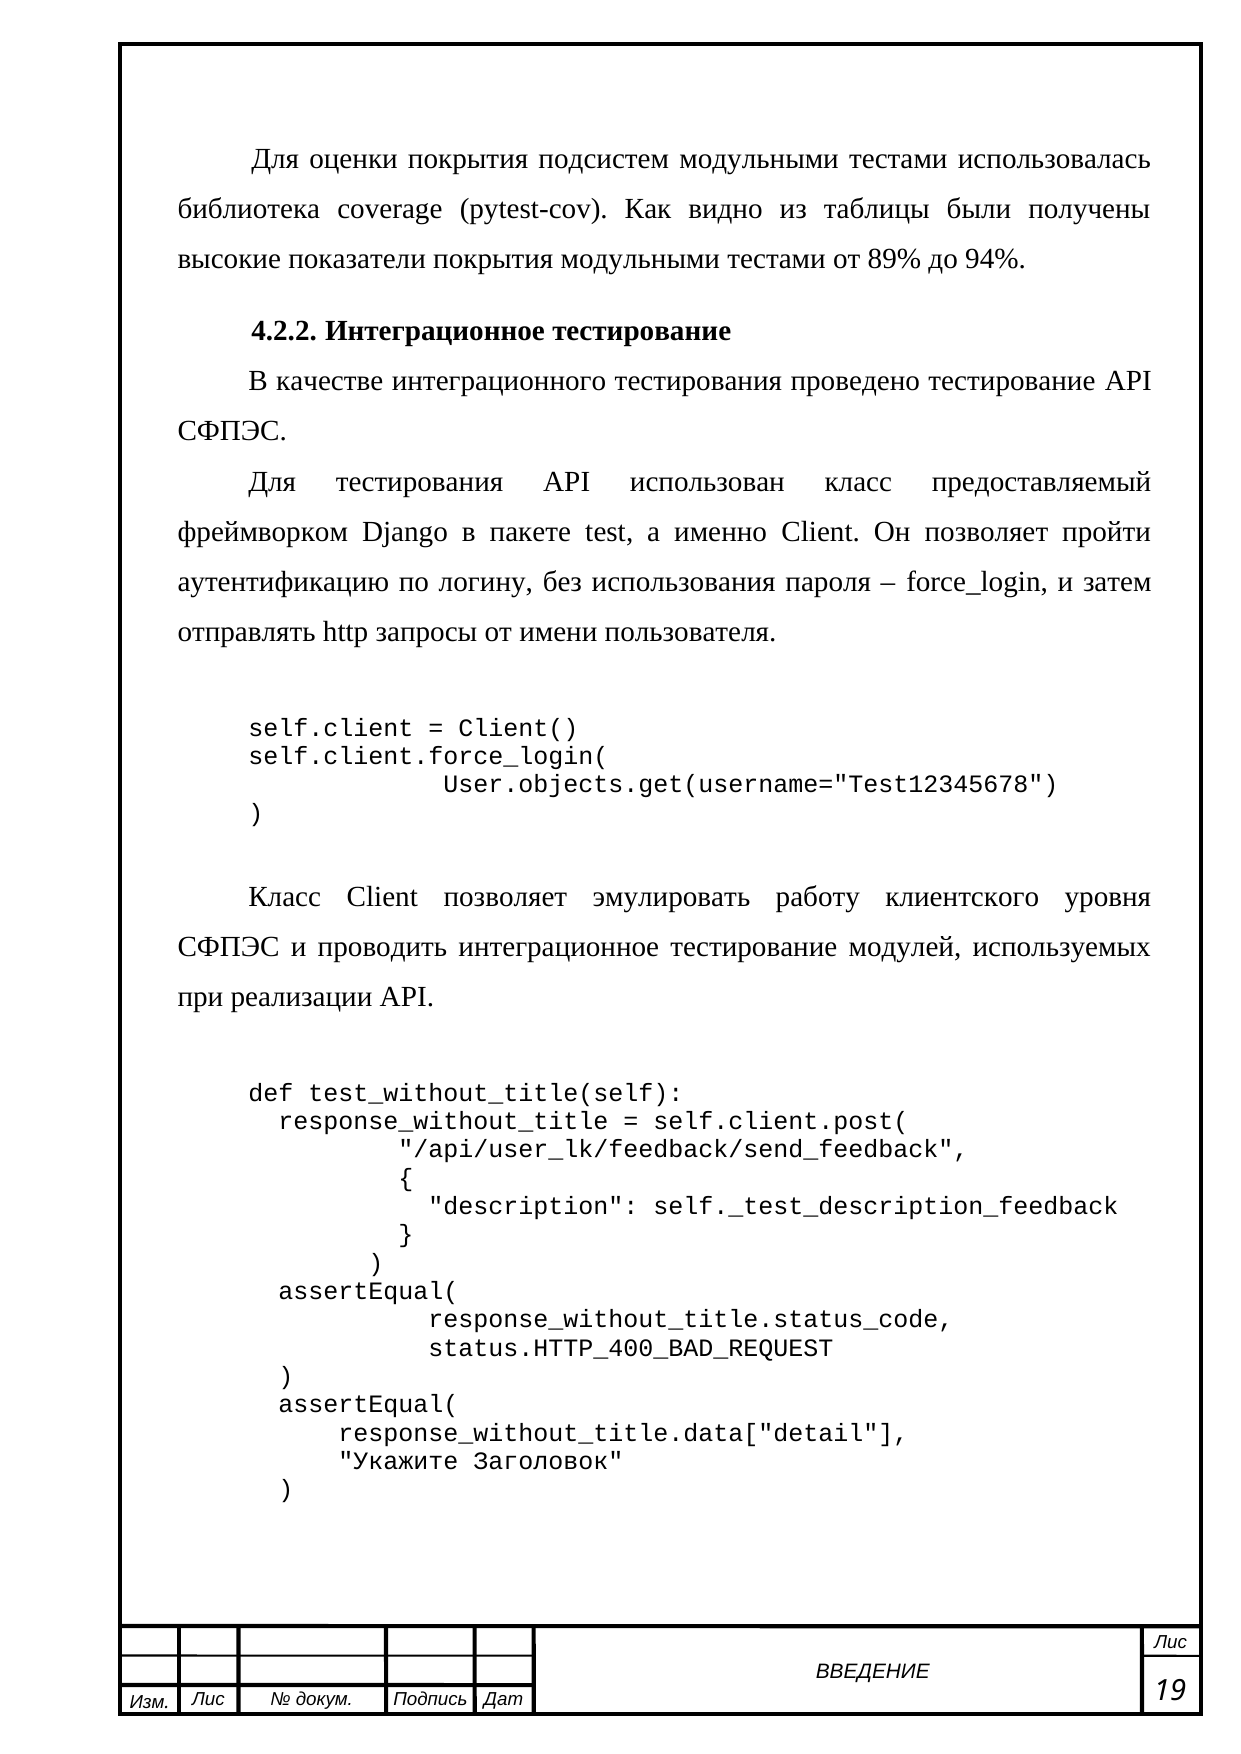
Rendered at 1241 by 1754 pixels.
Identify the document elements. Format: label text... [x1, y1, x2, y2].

text В качестве интеграционного тестирования проведено тестирование API СФПЭС. [177, 363, 1152, 447]
text ) [248, 1363, 1152, 1392]
text "Укажите Заголовок" [248, 1448, 1152, 1477]
text { [177, 1165, 1152, 1193]
text assertEqual( [248, 1392, 1152, 1420]
text ) [248, 1477, 1152, 1505]
subtitle Интеграционное тестирование [177, 313, 1152, 346]
text ) [177, 800, 1152, 828]
text response_without_title.status_code, [177, 1307, 1152, 1335]
text def test_without_title(self): [177, 1080, 1152, 1108]
text } [177, 1222, 1152, 1250]
text "description": self._test_description_feedback [177, 1193, 1152, 1222]
text response_without_title.data["detail"], [248, 1420, 1152, 1448]
text self.client = Client() [177, 715, 1152, 743]
text status.HTTP_400_BAD_REQUEST [177, 1335, 1152, 1363]
text Для оценки покрытия подсистем модульными тестами использовалась библиотека coverage (pytest-cov). Как видно из таблицы были получены высокие показатели покрытия модульными тестами от 89% до 94%. [177, 141, 1152, 275]
text ) [177, 1250, 1152, 1278]
text response_without_title = self.client.post( [177, 1108, 1152, 1137]
text "/api/user_lk/feedback/send_feedback", [177, 1137, 1152, 1165]
text self.client.force_login( [177, 743, 1152, 772]
text Класс Client позволяет эмулировать работу клиентского уровня СФПЭС и проводить интеграционное тестирование модулей, используемых при реализации API. [177, 879, 1152, 1013]
text Для тестирования API использован класс предоставляемый фреймворком Django в пакете test, а именно Client. Он позволяет пройти аутентификацию по логину, без использования пароля – force_login, и затем отправлять http запросы от имени пользователя. [177, 464, 1152, 648]
text User.objects.get(username="Test12345678") [177, 772, 1152, 800]
text assertEqual( [177, 1278, 1152, 1307]
